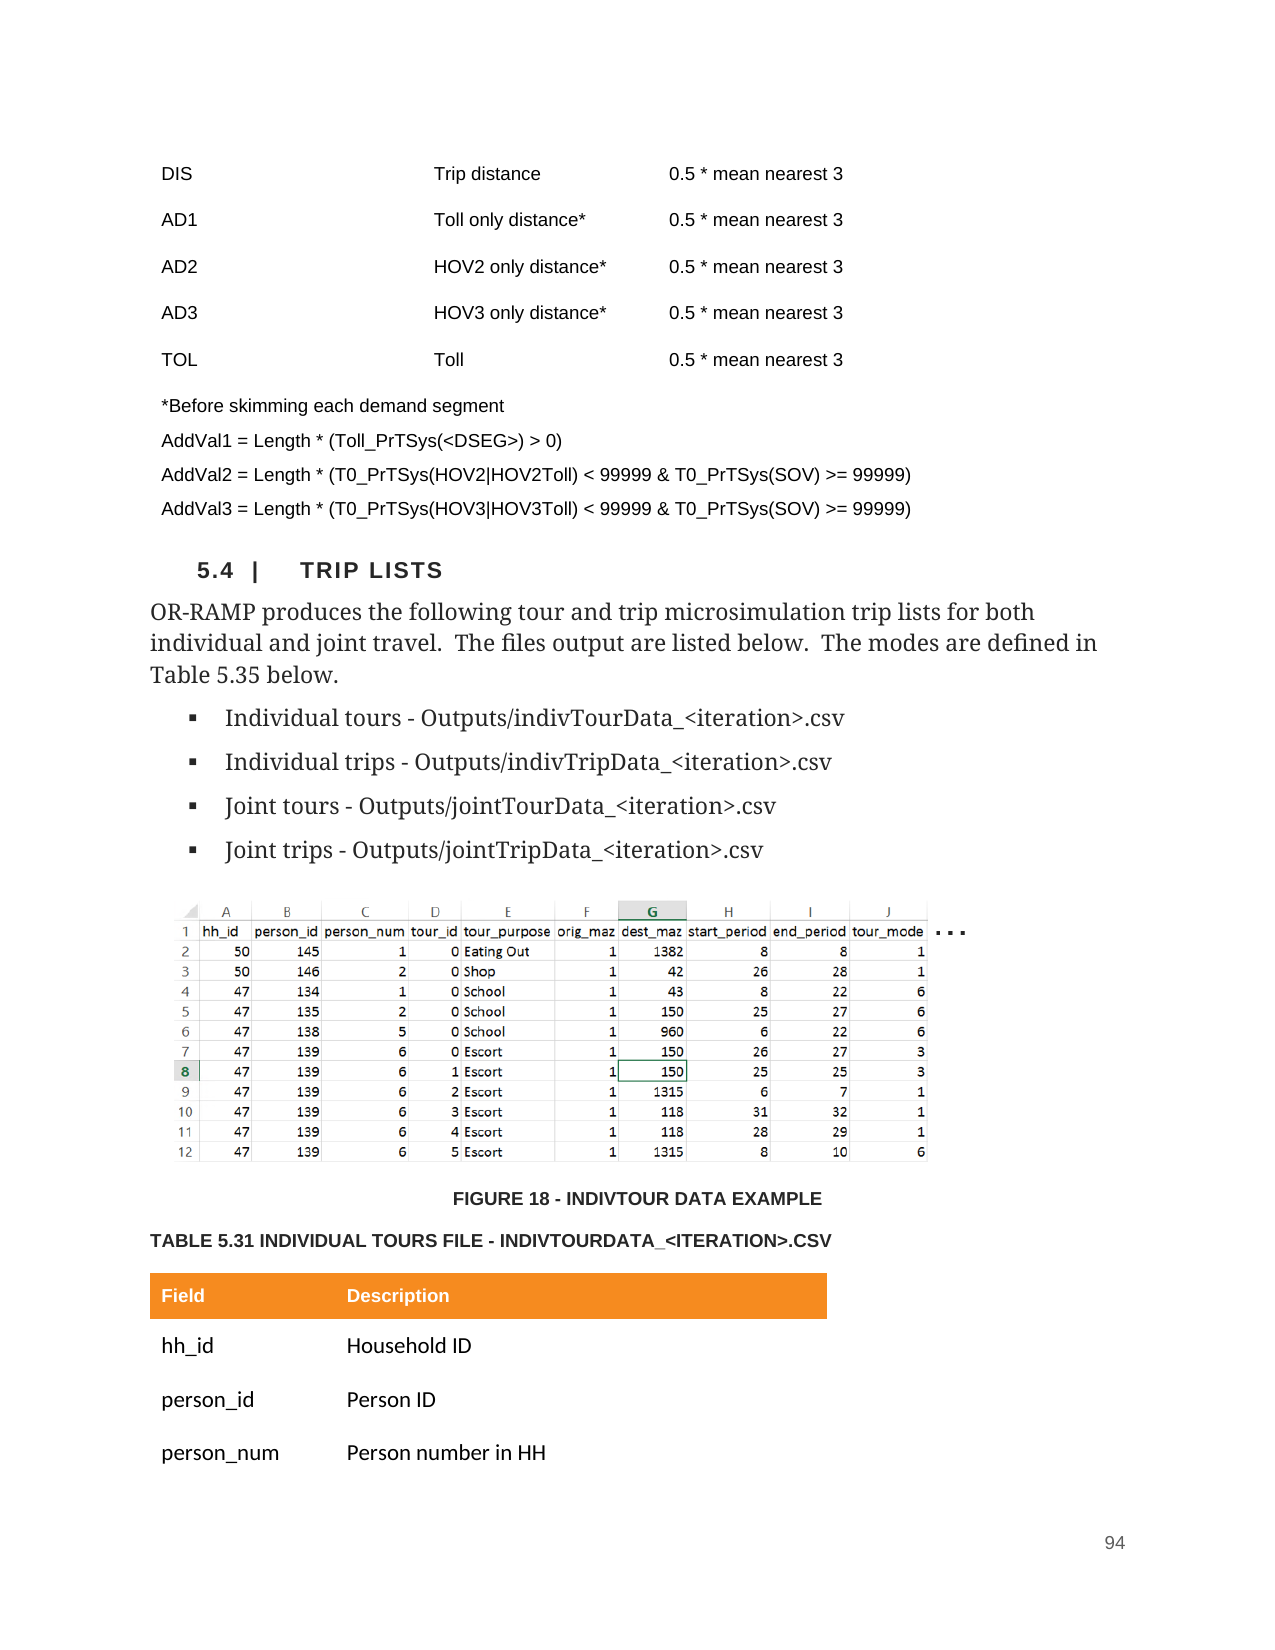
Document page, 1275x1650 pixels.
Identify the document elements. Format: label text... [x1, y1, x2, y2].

subtitle Trip Lists [197, 552, 1125, 584]
picture [150, 877, 976, 1167]
list Individual tours - Outputs/indivTourData_<iteration>.csv [187, 702, 1125, 734]
list Individual trips - Outputs/indivTripData_<iteration>.csv [187, 746, 1125, 777]
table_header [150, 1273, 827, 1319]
list Joint trips - Outputs/jointTripData_<iteration>.csv [187, 834, 1125, 865]
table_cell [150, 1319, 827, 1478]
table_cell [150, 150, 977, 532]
list Joint tours - Outputs/jointTourData_<iteration>.csv [187, 790, 1125, 821]
text Table 5.17 Individual TouRS File - indivTourData_<iteration>.csv [150, 1230, 1125, 1252]
text Figure 18 - InDivTour Data Example [150, 1188, 1125, 1209]
